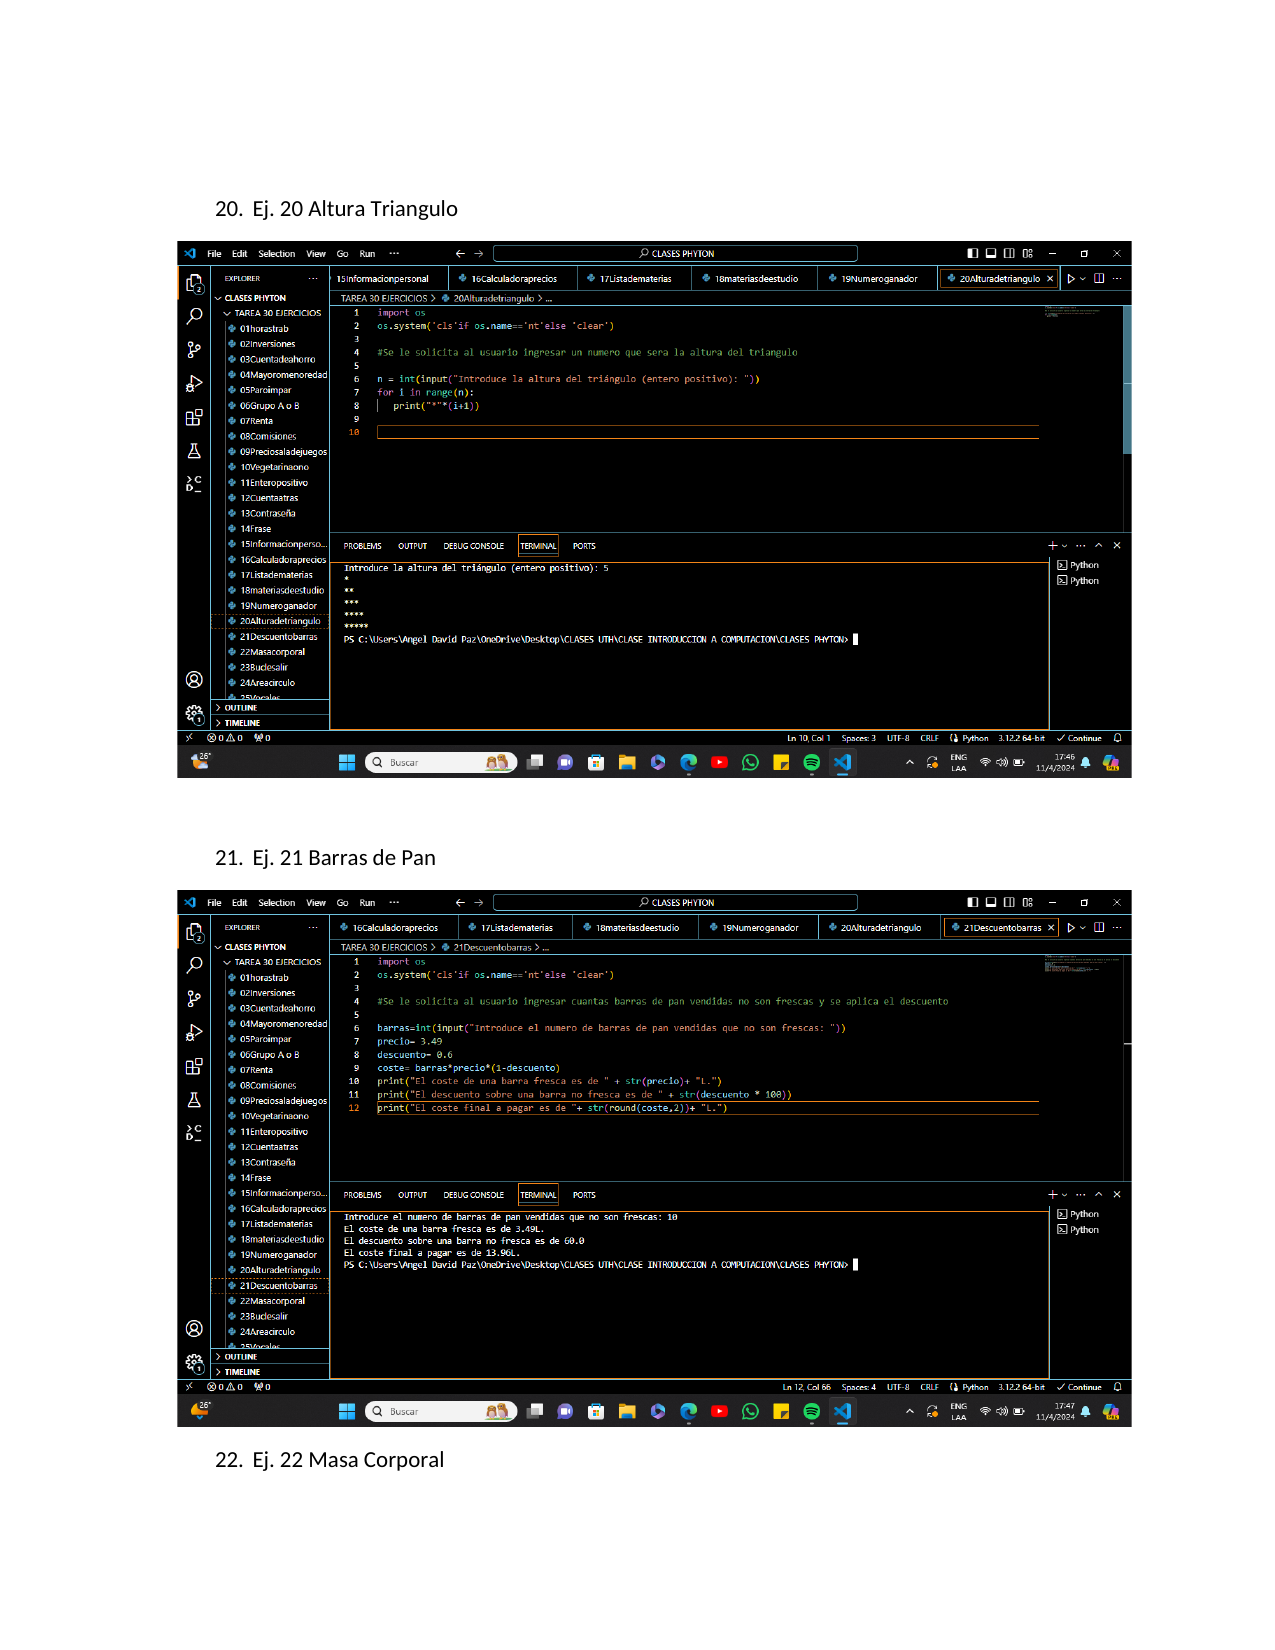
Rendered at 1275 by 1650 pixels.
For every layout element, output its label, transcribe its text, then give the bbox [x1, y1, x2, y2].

list Ej. 22 Masa Corporal [215, 1445, 1098, 1473]
list Ej. 21 Barras de Pan [215, 843, 1098, 871]
list Ej. 20 Altura Triangulo [215, 194, 1098, 222]
picture [177, 890, 1132, 1427]
picture [177, 241, 1132, 778]
